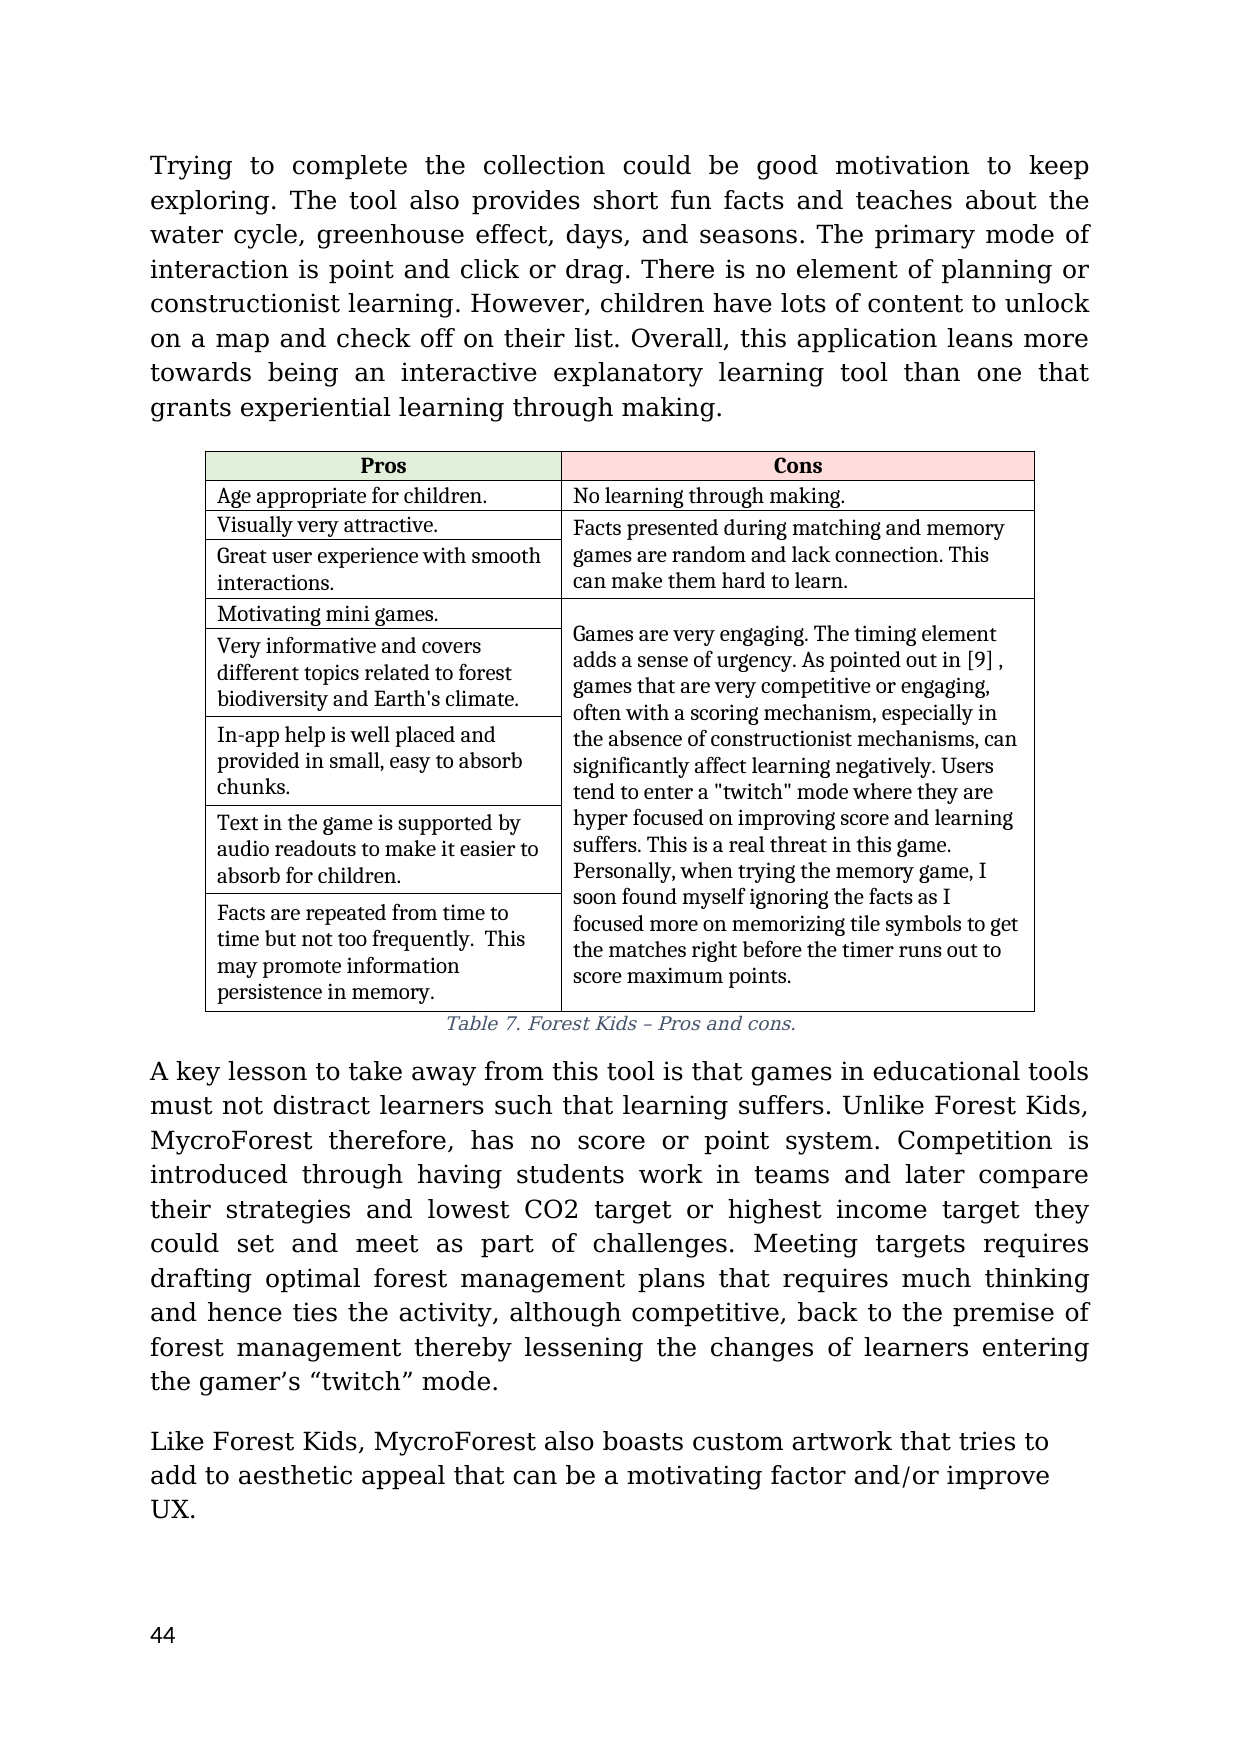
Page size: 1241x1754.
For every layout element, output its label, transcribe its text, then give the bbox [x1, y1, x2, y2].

table_cell Text in the game is supported by audio readouts to make it easier to absorb for children. [206, 806, 561, 893]
table_cell Facts are repeated from time to time but not too frequently. This may promote information persistence in memory. [206, 894, 561, 1011]
table_cell No learning through making. [562, 481, 1034, 510]
text Like Forest Kids, MycroForest also boasts custom artwork that tries to add to aesthetic appeal that can be a motivating factor and/or improve UX. [150, 1425, 1090, 1524]
text A key lesson to take away from this tool is that games in educational tools must not distract learners such that learning suffers. Unlike Forest Kids, MycroForest therefore, has no score or point system. Competition is introduced through having students work in teams and later compare their strategies and lowest CO2 target or highest income target they could set and meet as part of challenges. Meeting targets requires drafting optimal forest management plans that requires much thinking and hence ties the activity, although competitive, back to the premise of forest management thereby lessening the changes of learners entering the gamer’s “twitch” mode. [150, 1055, 1090, 1396]
table_cell Great user experience with smooth interactions. [206, 540, 561, 598]
table_cell Motivating mini games. [206, 599, 561, 628]
table_cell Age appropriate for children. [206, 481, 561, 510]
table_header Cons [562, 452, 1034, 480]
table_cell Visually very attractive. [206, 511, 561, 539]
table_header Pros [206, 452, 561, 480]
table_cell Facts presented during matching and memory games are random and lack connection. This can make them hard to learn. [562, 511, 1034, 598]
table_cell Games are very engaging. The timing element adds a sense of urgency. As pointed out in [9] , games that are very competitive or engaging, often with a scoring mechanism, especially in the absence of constructionist mechanisms, can significantly affect learning negatively. Users tend to enter a "twitch" mode where they are hyper focused on improving score and learning suffers. This is a real threat in this game. Personally, when trying the memory game, I soon found myself ignoring the facts as I focused more on memorizing tile symbols to get the matches right before the timer runs out to score maximum points. [562, 599, 1034, 1011]
table_cell Very informative and covers different topics related to forest biodiversity and Earth's climate. [206, 629, 561, 716]
text Table 7. Forest Kids – Pros and cons. [150, 1012, 1090, 1034]
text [150, 150, 1090, 421]
table_cell In-app help is well placed and provided in small, easy to absorb chunks. [206, 717, 561, 804]
